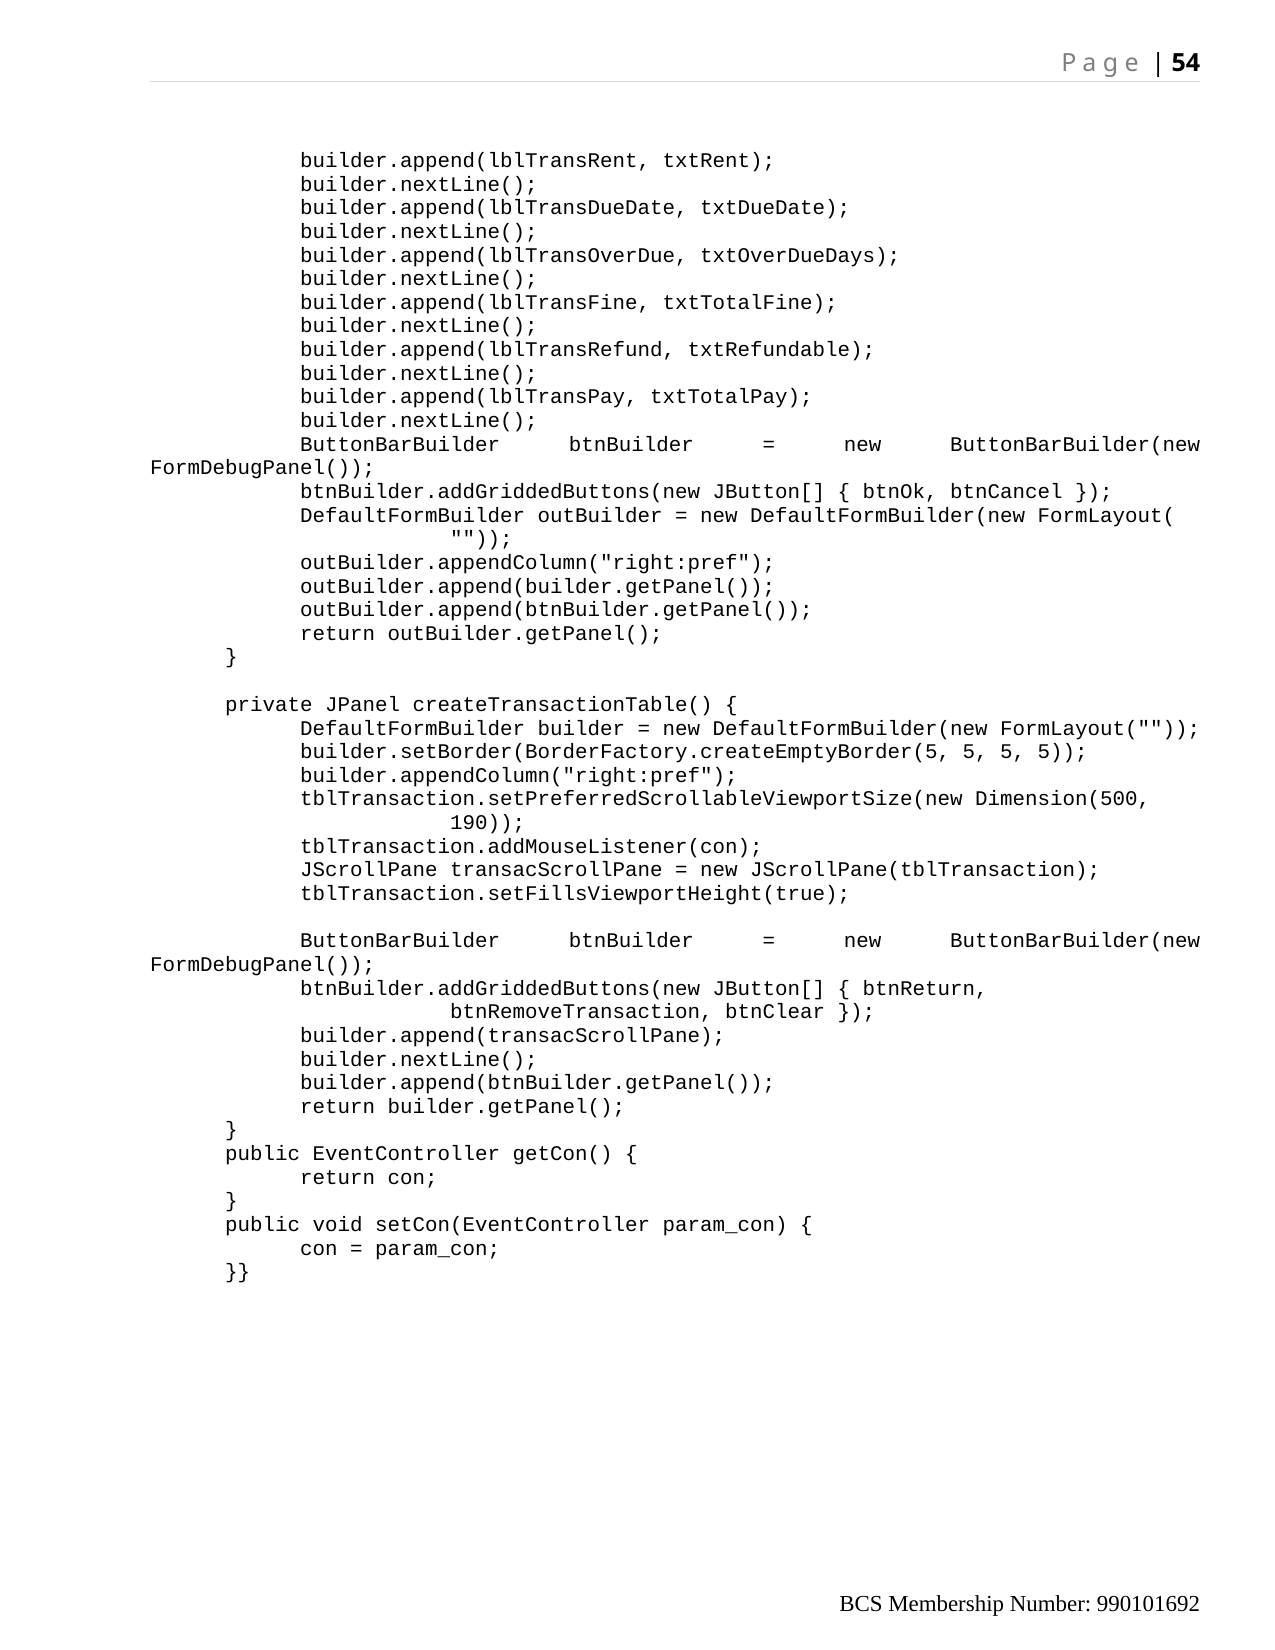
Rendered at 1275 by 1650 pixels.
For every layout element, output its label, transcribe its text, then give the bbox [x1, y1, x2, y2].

text } [150, 1190, 1200, 1214]
text tblTransaction.setFillsViewportHeight(true); [150, 883, 1200, 907]
text outBuilder.appendColumn("right:pref"); [150, 552, 1200, 576]
text private JPanel createTransactionTable() { [150, 694, 1200, 717]
text builder.nextLine(); [150, 410, 1200, 434]
text builder.append(lblTransFine, txtTotalFine); [150, 292, 1200, 316]
text } [150, 647, 1200, 670]
text JScrollPane transacScrollPane = new JScrollPane(tblTransaction); [150, 859, 1200, 883]
text con = param_con; [150, 1238, 1200, 1261]
text ButtonBarBuilder btnBuilder = new ButtonBarBuilder(new FormDebugPanel()); [150, 434, 1200, 481]
text }} [150, 1261, 1200, 1285]
text outBuilder.append(builder.getPanel()); [150, 576, 1200, 599]
text return outBuilder.getPanel(); [150, 623, 1200, 647]
text } [150, 1119, 1200, 1143]
text builder.append(btnBuilder.getPanel()); [150, 1072, 1200, 1096]
text builder.nextLine(); [150, 1048, 1200, 1072]
text builder.append(lblTransOverDue, txtOverDueDays); [150, 244, 1200, 268]
text builder.nextLine(); [150, 316, 1200, 339]
text btnBuilder.addGriddedButtons(new JButton[] { btnOk, btnCancel }); [150, 481, 1200, 505]
text return con; [150, 1167, 1200, 1190]
text public void setCon(EventController param_con) { [150, 1214, 1200, 1238]
text outBuilder.append(btnBuilder.getPanel()); [150, 599, 1200, 623]
text builder.nextLine(); [150, 174, 1200, 197]
text builder.append(transacScrollPane); [150, 1025, 1200, 1048]
text builder.append(lblTransPay, txtTotalPay); [150, 386, 1200, 410]
text 190)); [150, 812, 1200, 836]
text builder.append(lblTransRent, txtRent); [150, 150, 1200, 174]
text DefaultFormBuilder outBuilder = new DefaultFormBuilder(new FormLayout( [150, 505, 1200, 528]
text btnRemoveTransaction, btnClear }); [150, 1001, 1200, 1025]
text "")); [150, 528, 1200, 552]
text builder.setBorder(BorderFactory.createEmptyBorder(5, 5, 5, 5)); [150, 741, 1200, 765]
text return builder.getPanel(); [150, 1096, 1200, 1119]
text tblTransaction.addMouseListener(con); [150, 836, 1200, 859]
text builder.nextLine(); [150, 221, 1200, 244]
text public EventController getCon() { [150, 1143, 1200, 1167]
text ButtonBarBuilder btnBuilder = new ButtonBarBuilder(new FormDebugPanel()); [150, 930, 1200, 978]
text builder.append(lblTransRefund, txtRefundable); [150, 339, 1200, 363]
text builder.nextLine(); [150, 268, 1200, 292]
text DefaultFormBuilder builder = new DefaultFormBuilder(new FormLayout("")); [150, 717, 1200, 741]
text builder.nextLine(); [150, 363, 1200, 386]
text tblTransaction.setPreferredScrollableViewportSize(new Dimension(500, [150, 788, 1200, 812]
text builder.appendColumn("right:pref"); [150, 765, 1200, 788]
text btnBuilder.addGriddedButtons(new JButton[] { btnReturn, [150, 978, 1200, 1001]
text builder.append(lblTransDueDate, txtDueDate); [150, 197, 1200, 221]
